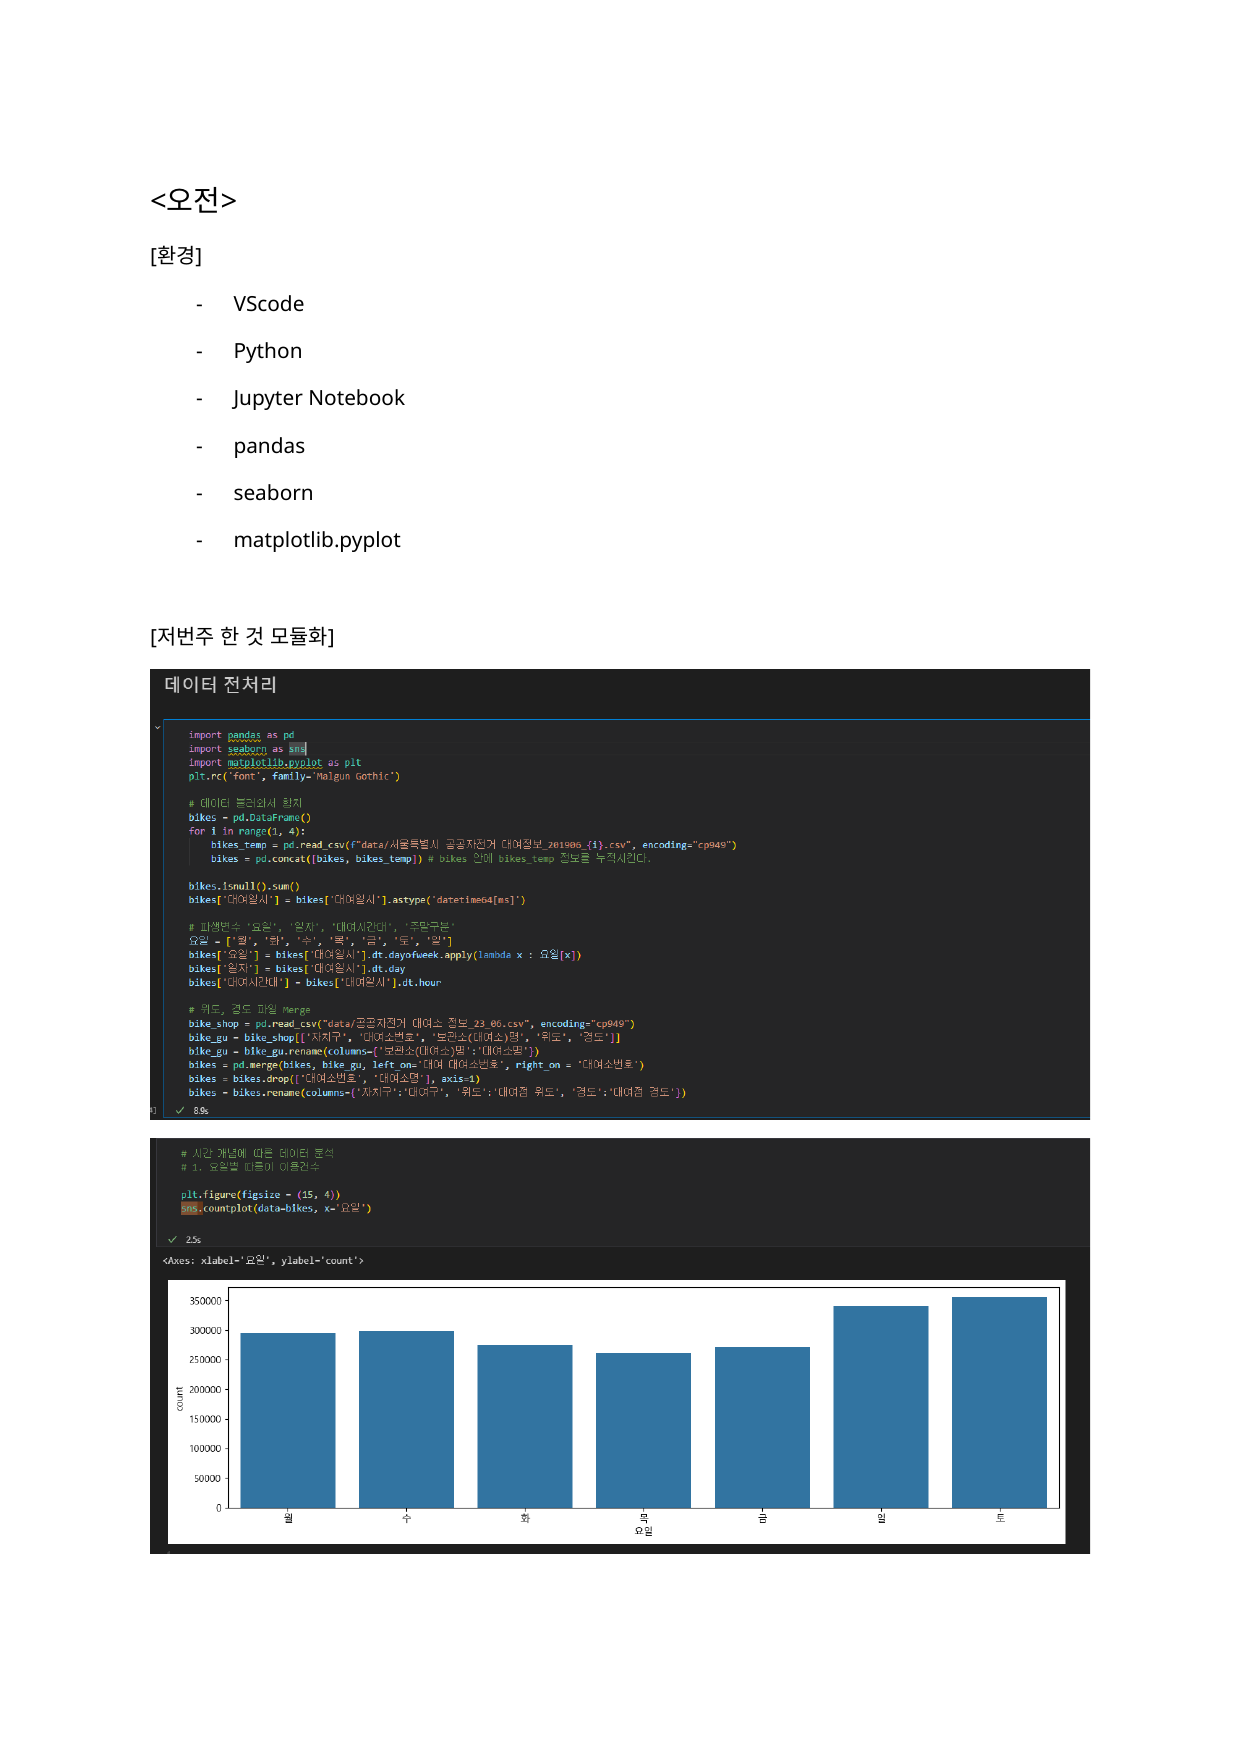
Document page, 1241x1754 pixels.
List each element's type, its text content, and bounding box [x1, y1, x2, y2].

picture [150, 1138, 1091, 1554]
list pandas [196, 431, 1090, 459]
picture [150, 669, 1091, 1120]
list matplotlib.pyplot [196, 525, 1090, 554]
list VScode [196, 289, 1090, 317]
list seaborn [196, 478, 1090, 507]
list Python [196, 336, 1090, 365]
subtitle <오전> [150, 177, 1090, 219]
subtitle [환경] [150, 239, 1090, 270]
subtitle [저번주 한 것 모듈화] [150, 620, 1090, 650]
list Jupyter Notebook [196, 383, 1090, 412]
